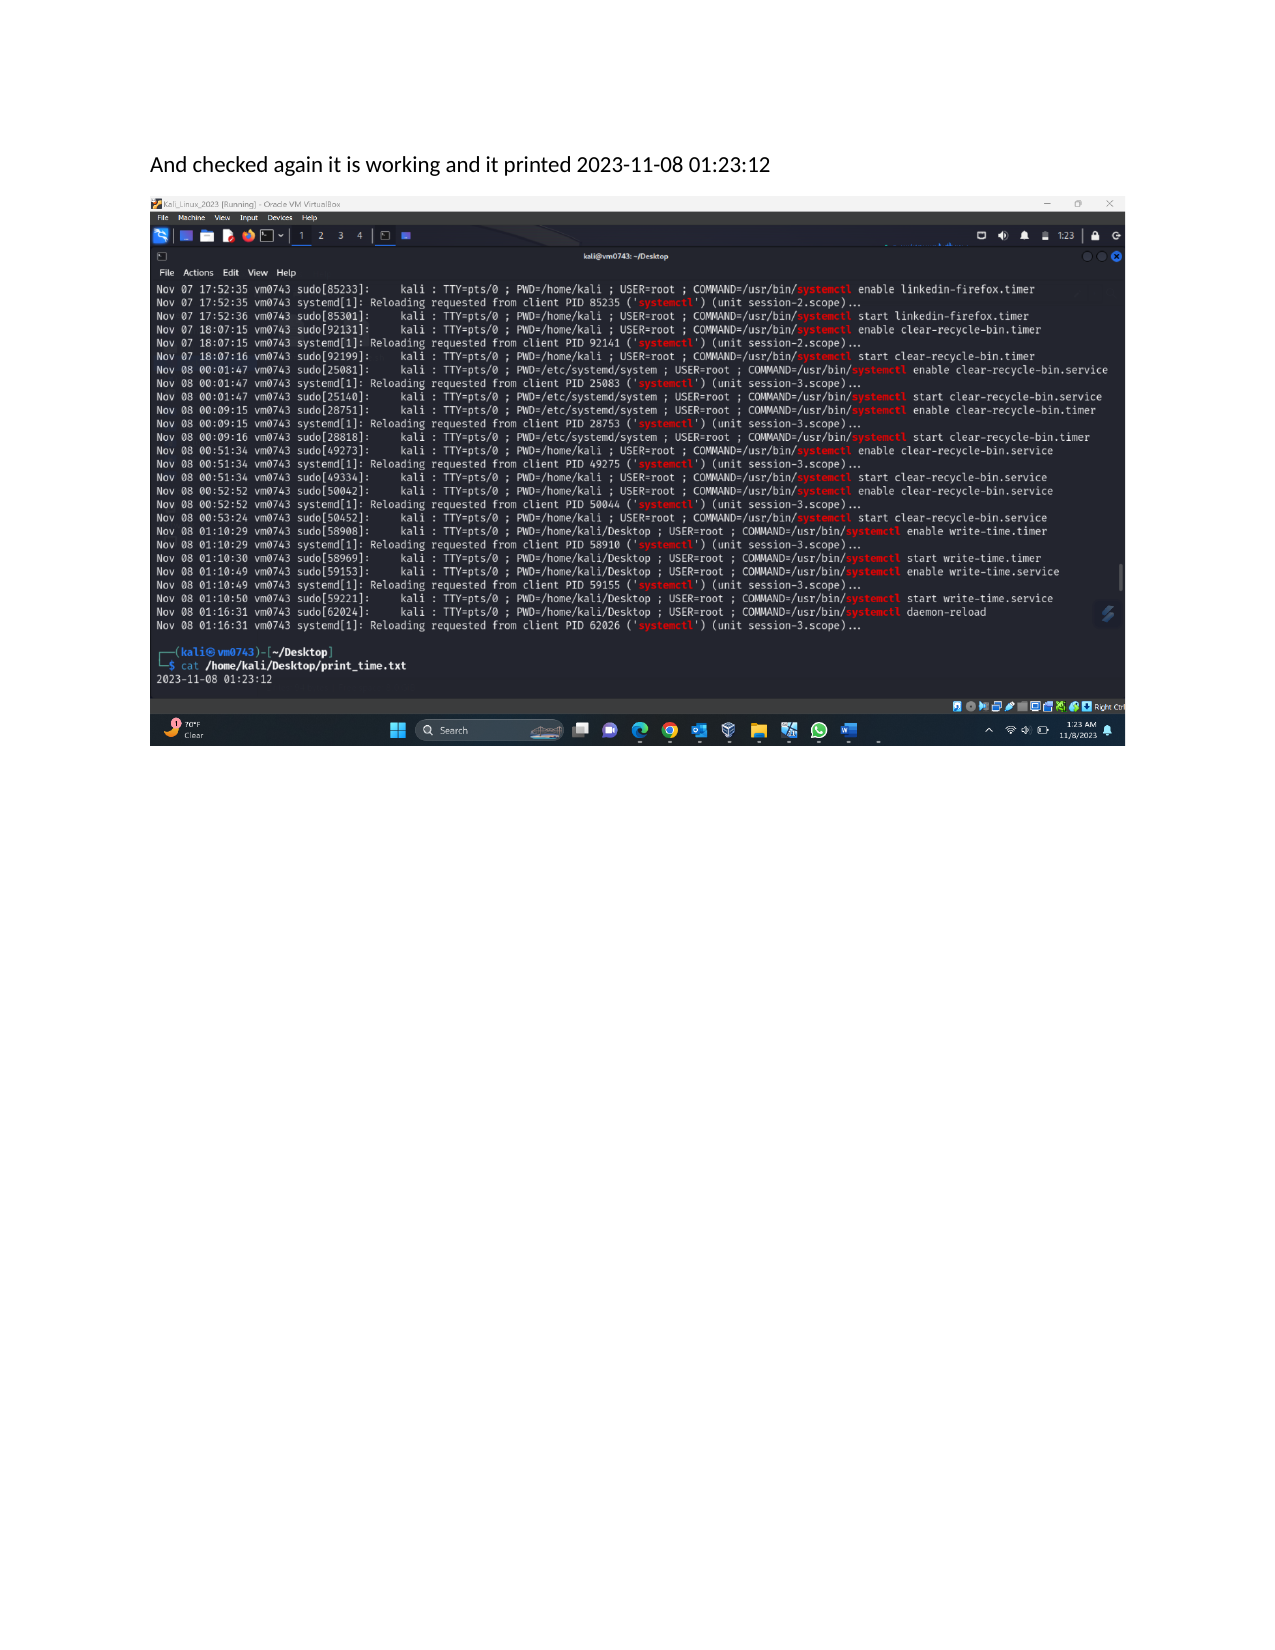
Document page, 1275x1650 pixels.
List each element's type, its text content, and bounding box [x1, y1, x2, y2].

picture [150, 196, 1125, 746]
text And checked again it is working and it printed 2023-11-08 01:23:12 [150, 150, 1125, 178]
